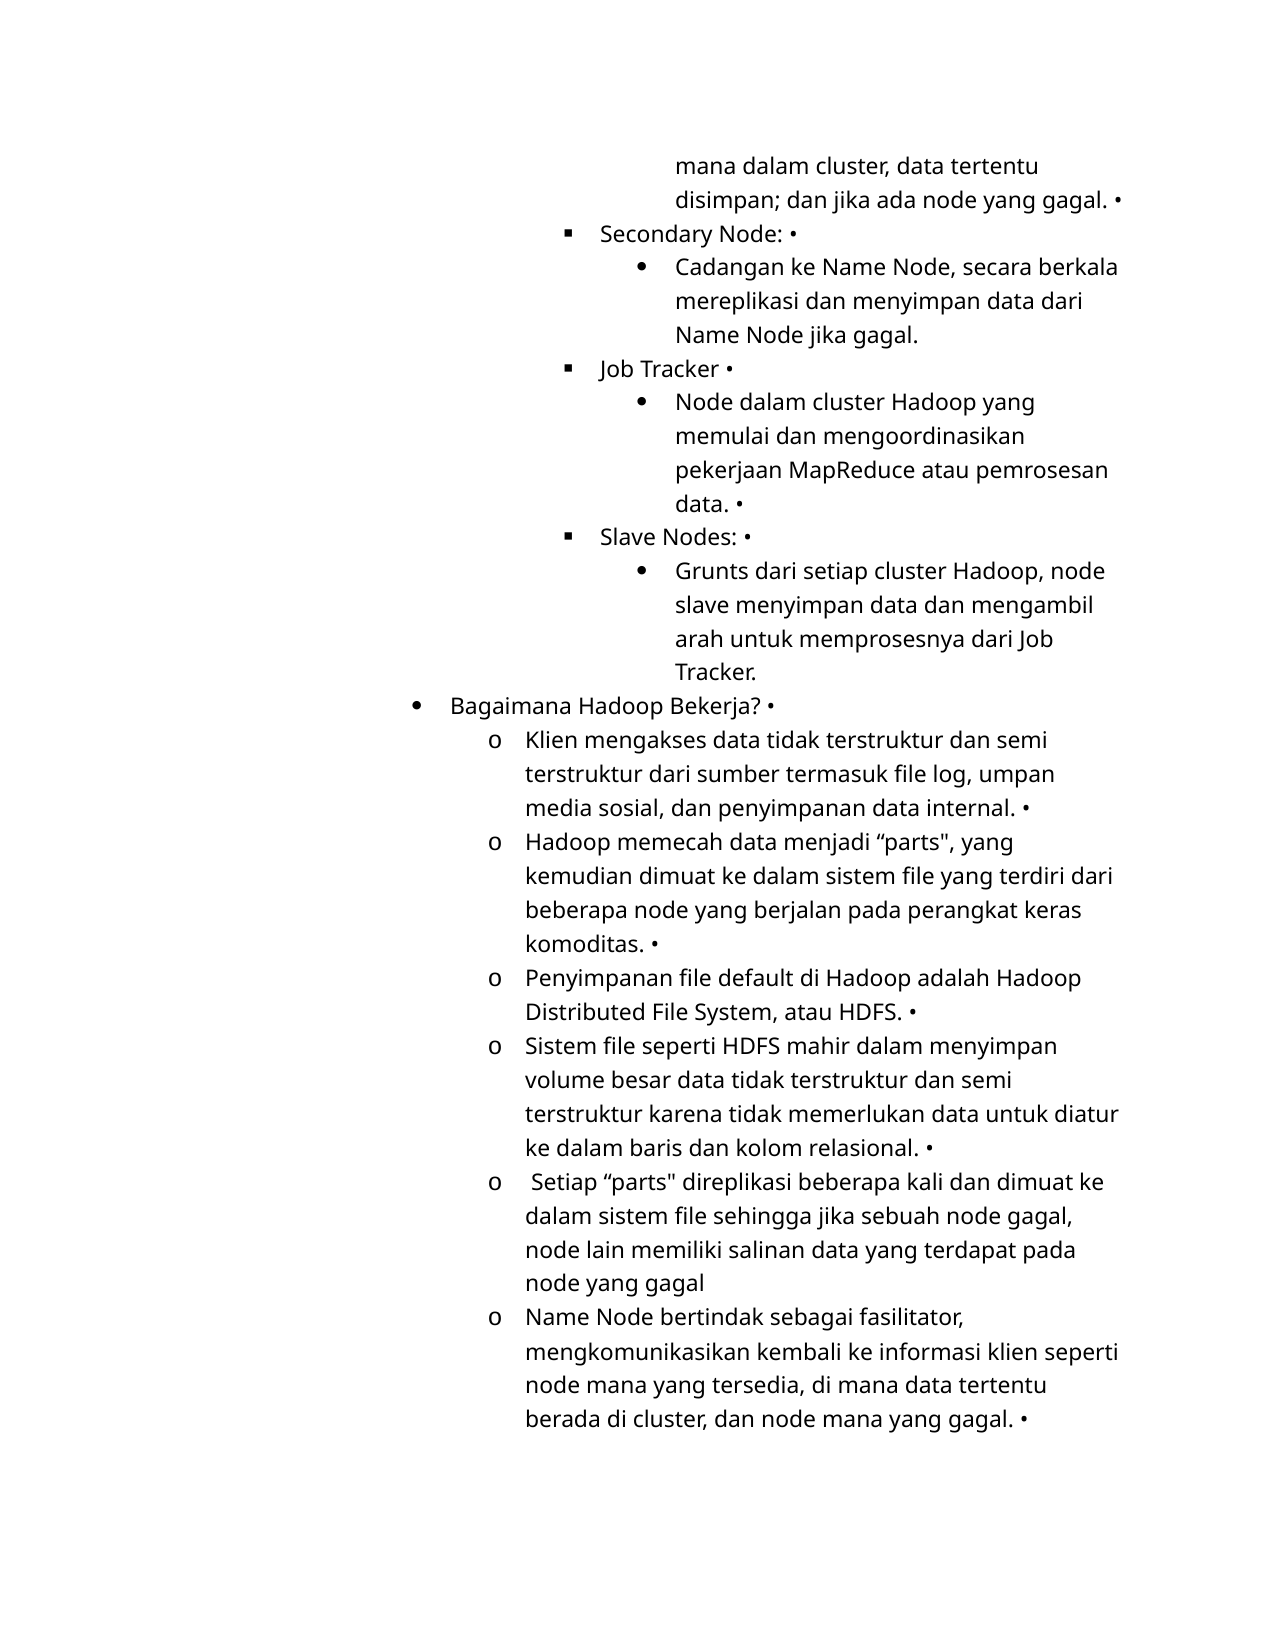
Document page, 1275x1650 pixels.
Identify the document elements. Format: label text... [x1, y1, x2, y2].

list Name Node bertindak sebagai fasilitator, mengkomunikasikan kembali ke informasi klien seperti node mana yang tersedia, di mana data tertentu berada di cluster, dan node mana yang gagal. • [487, 1301, 1125, 1434]
list Setiap “parts" direplikasi beberapa kali dan dimuat ke dalam sistem file sehingga jika sebuah node gagal, node lain memiliki salinan data yang terdapat pada node yang gagal [487, 1165, 1125, 1299]
list Klien mengakses data tidak terstruktur dan semi terstruktur dari sumber termasuk file log, umpan media sosial, dan penyimpanan data internal. • [487, 724, 1125, 823]
list Secondary Node: • [562, 217, 1125, 249]
list Penyimpanan file default di Hadoop adalah Hadoop Distributed File System, atau HDFS. • [487, 961, 1125, 1027]
list Hadoop memecah data menjadi “parts", yang kemudian dimuat ke dalam sistem file yang terdiri dari beberapa node yang berjalan pada perangkat keras komoditas. • [487, 826, 1125, 959]
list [637, 150, 1125, 215]
list Slave Nodes: • [562, 521, 1125, 552]
list Grunts dari setiap cluster Hadoop, node slave menyimpan data dan mengambil arah untuk memprosesnya dari Job Tracker. [637, 555, 1125, 687]
list Sistem file seperti HDFS mahir dalam menyimpan volume besar data tidak terstruktur dan semi terstruktur karena tidak memerlukan data untuk diatur ke dalam baris dan kolom relasional. • [487, 1030, 1125, 1163]
list Bagaimana Hadoop Bekerja? • [412, 690, 1125, 721]
list Cadangan ke Name Node, secara berkala mereplikasi dan menyimpan data dari Name Node jika gagal. [637, 251, 1125, 350]
list Node dalam cluster Hadoop yang memulai dan mengoordinasikan pekerjaan MapReduce atau pemrosesan data. • [637, 386, 1125, 519]
list Job Tracker • [562, 352, 1125, 384]
